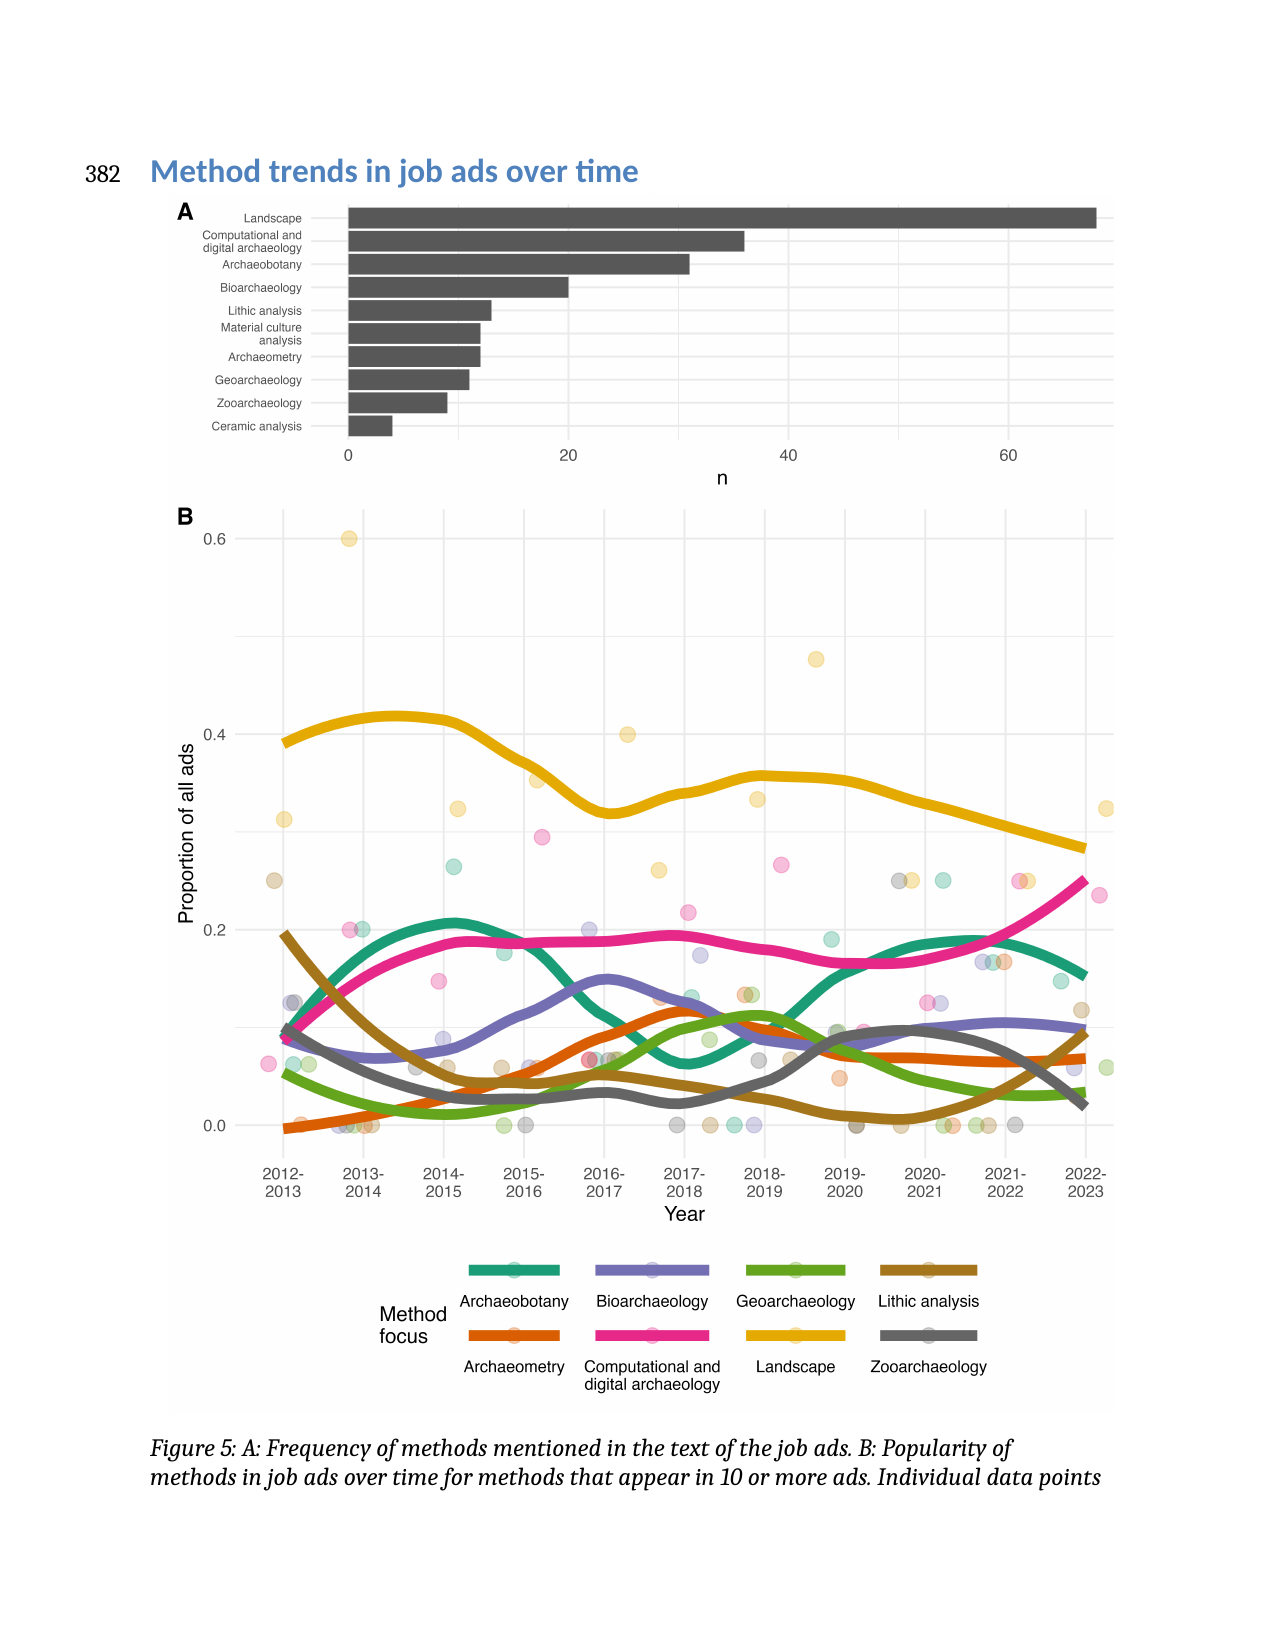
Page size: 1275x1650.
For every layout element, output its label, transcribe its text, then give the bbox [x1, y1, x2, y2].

subtitle Method trends in job ads over time [150, 150, 1125, 191]
picture [168, 194, 1114, 1414]
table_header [139, 191, 1114, 1492]
